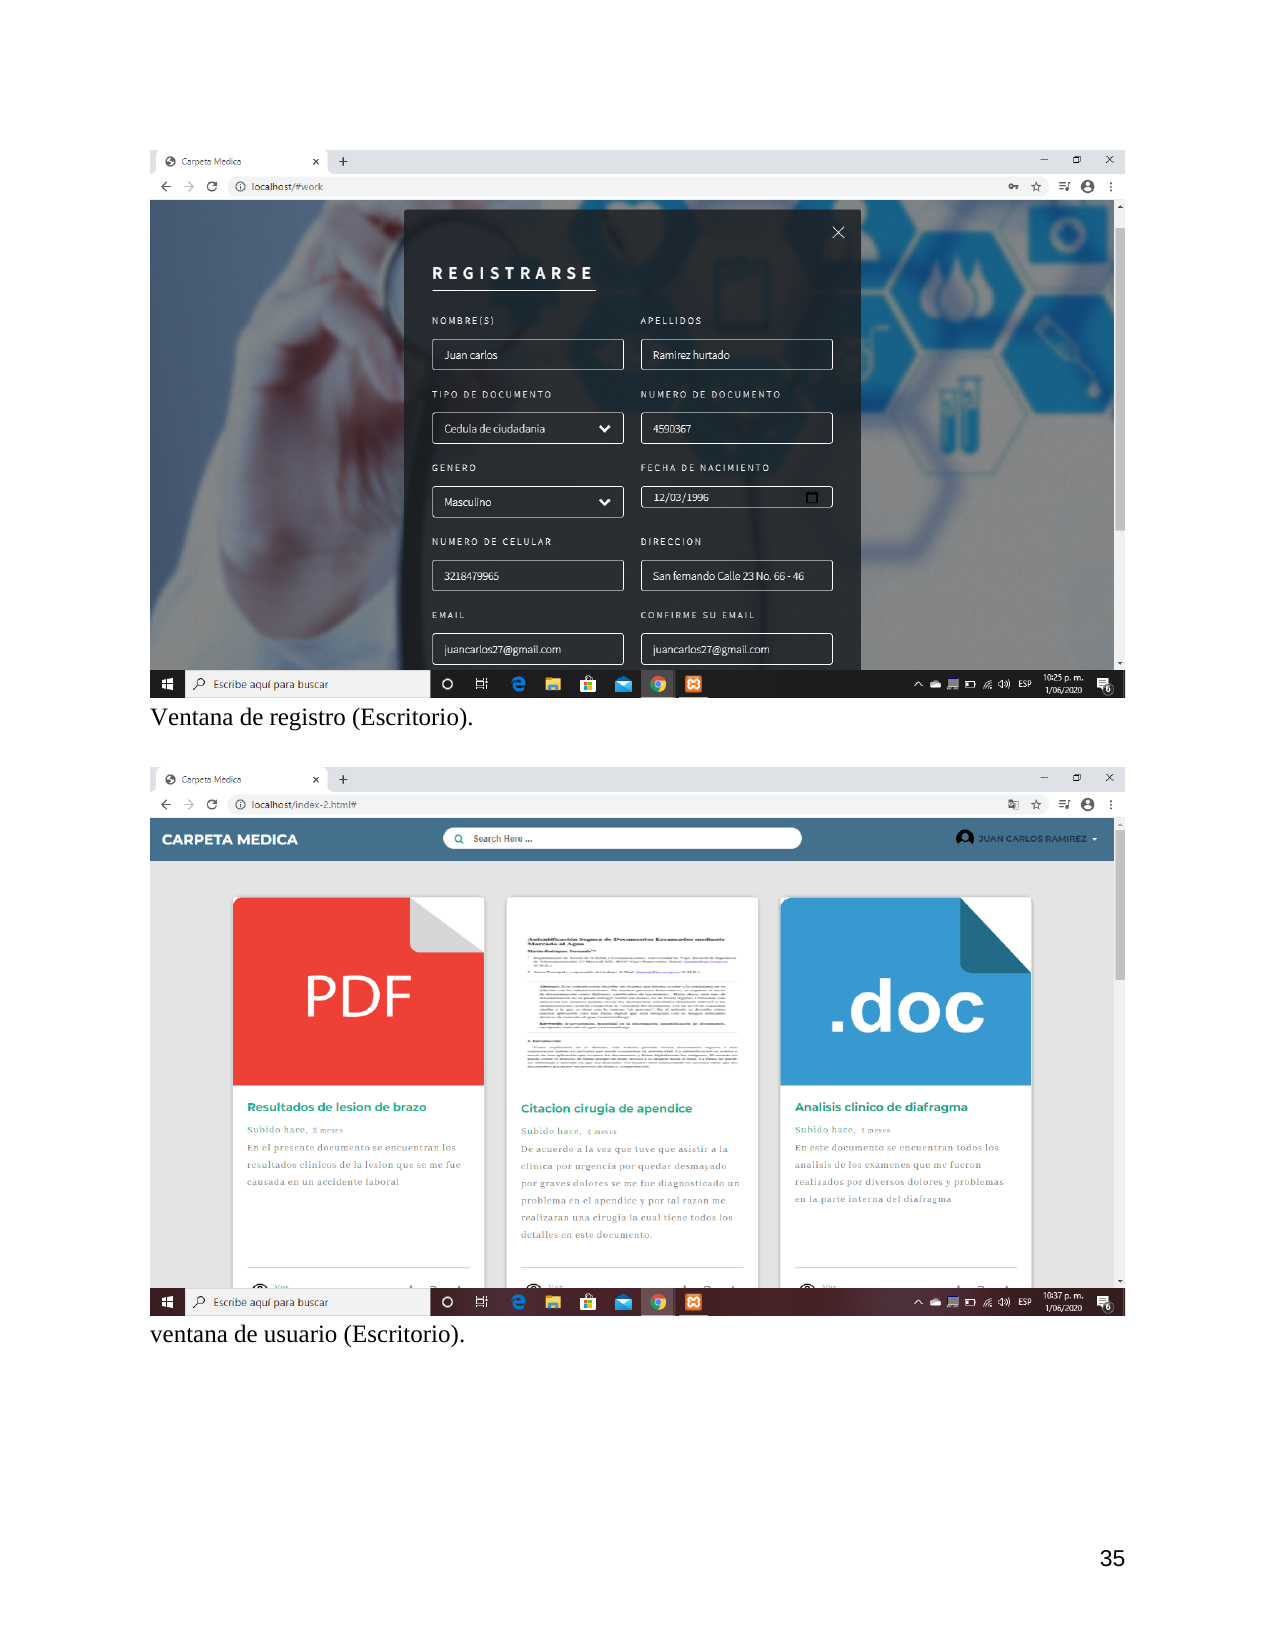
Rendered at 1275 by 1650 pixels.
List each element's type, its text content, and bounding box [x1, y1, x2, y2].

picture [150, 150, 1125, 698]
picture [150, 767, 1125, 1316]
text ventana de usuario (Escritorio). [150, 1319, 1125, 1348]
text Ventana de registro (Escritorio). [150, 702, 1125, 731]
